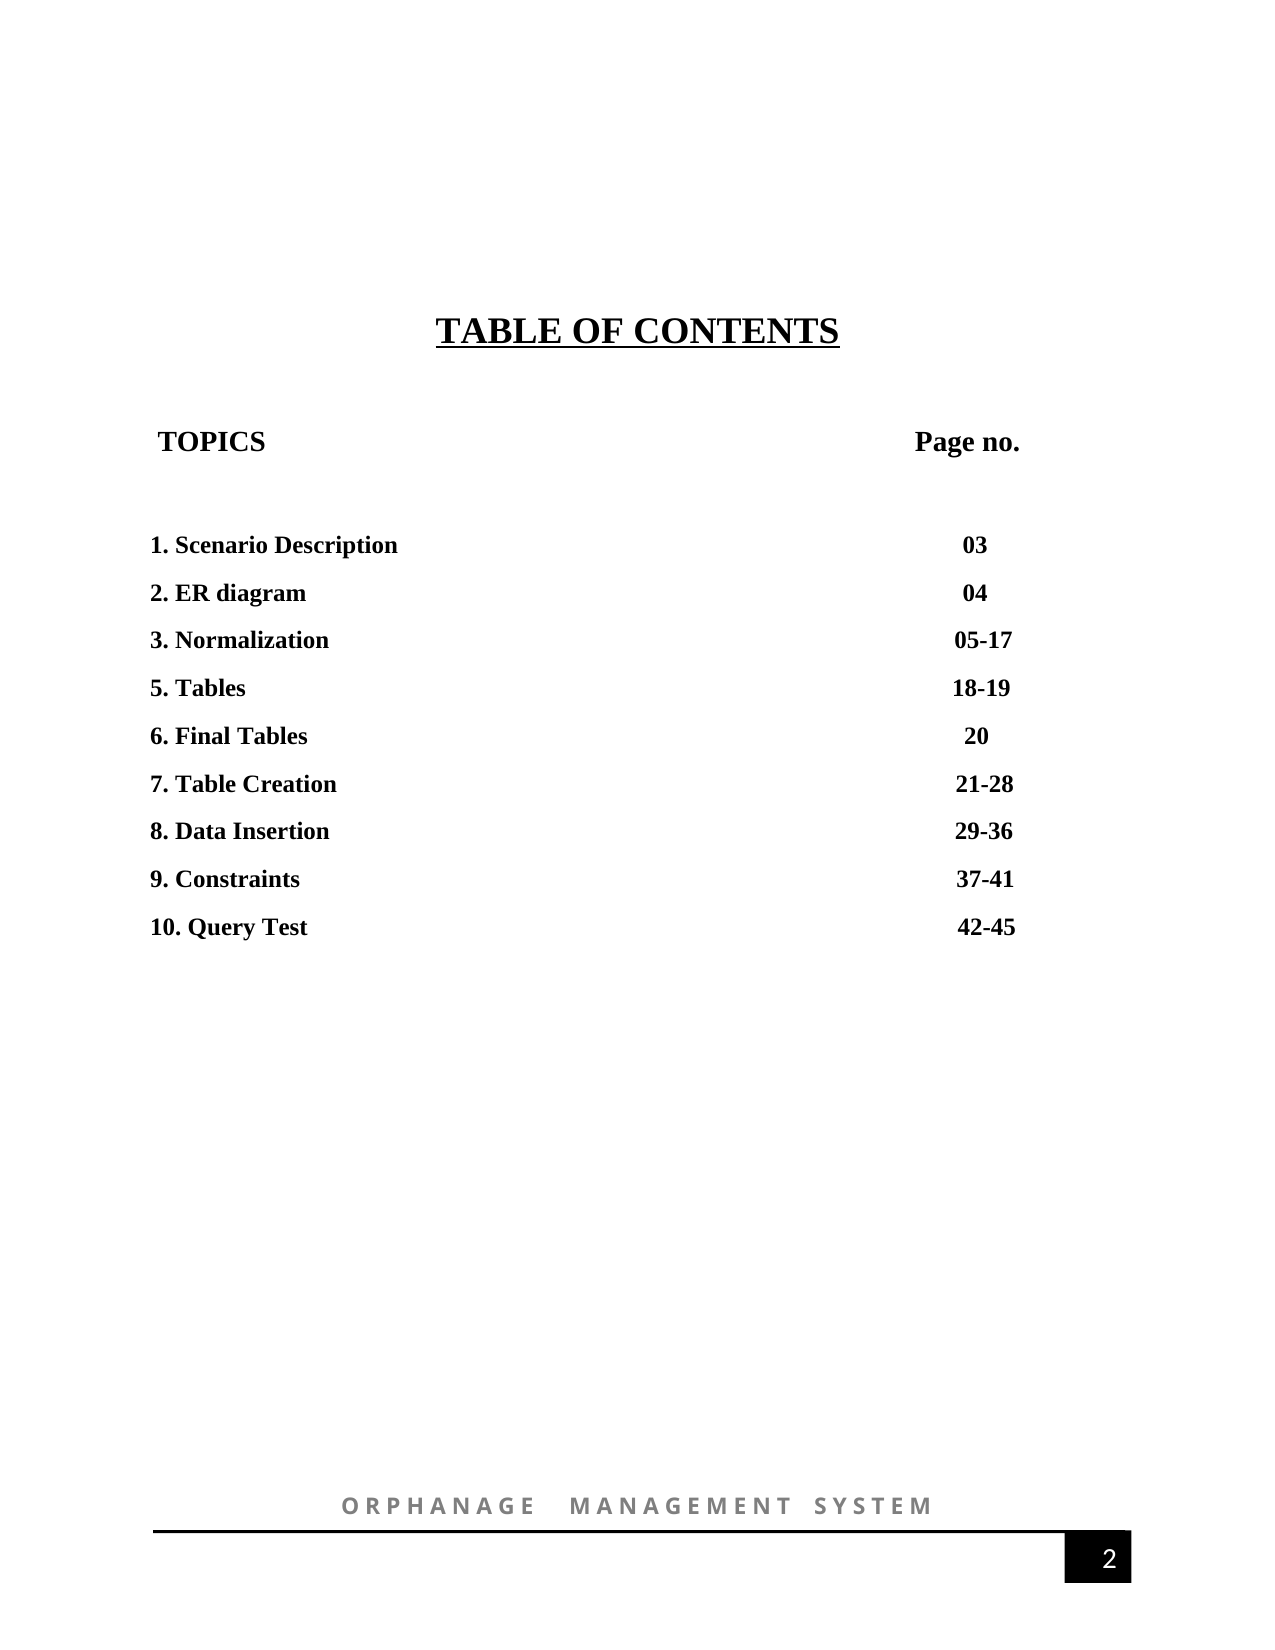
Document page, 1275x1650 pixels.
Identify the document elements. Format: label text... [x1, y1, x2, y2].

text 6. Final Tables 20 [150, 721, 1125, 750]
text 10. Query Test 42-45 [150, 912, 1125, 941]
text 9. Constraints 37-41 [150, 864, 1125, 893]
text 8. Data Insertion 29-36 [150, 816, 1125, 845]
text TOPICS Page no. [150, 424, 1125, 458]
text 2. ER diagram 04 [150, 578, 1125, 607]
text 1. Scenario Description 03 [150, 530, 1125, 559]
text 7. Table Creation 21-28 [150, 769, 1125, 797]
text 5. Tables 18-19 [150, 673, 1125, 702]
text 3. Normalization 05-17 [150, 626, 1125, 654]
text TABLE OF CONTENTS [150, 308, 1125, 352]
